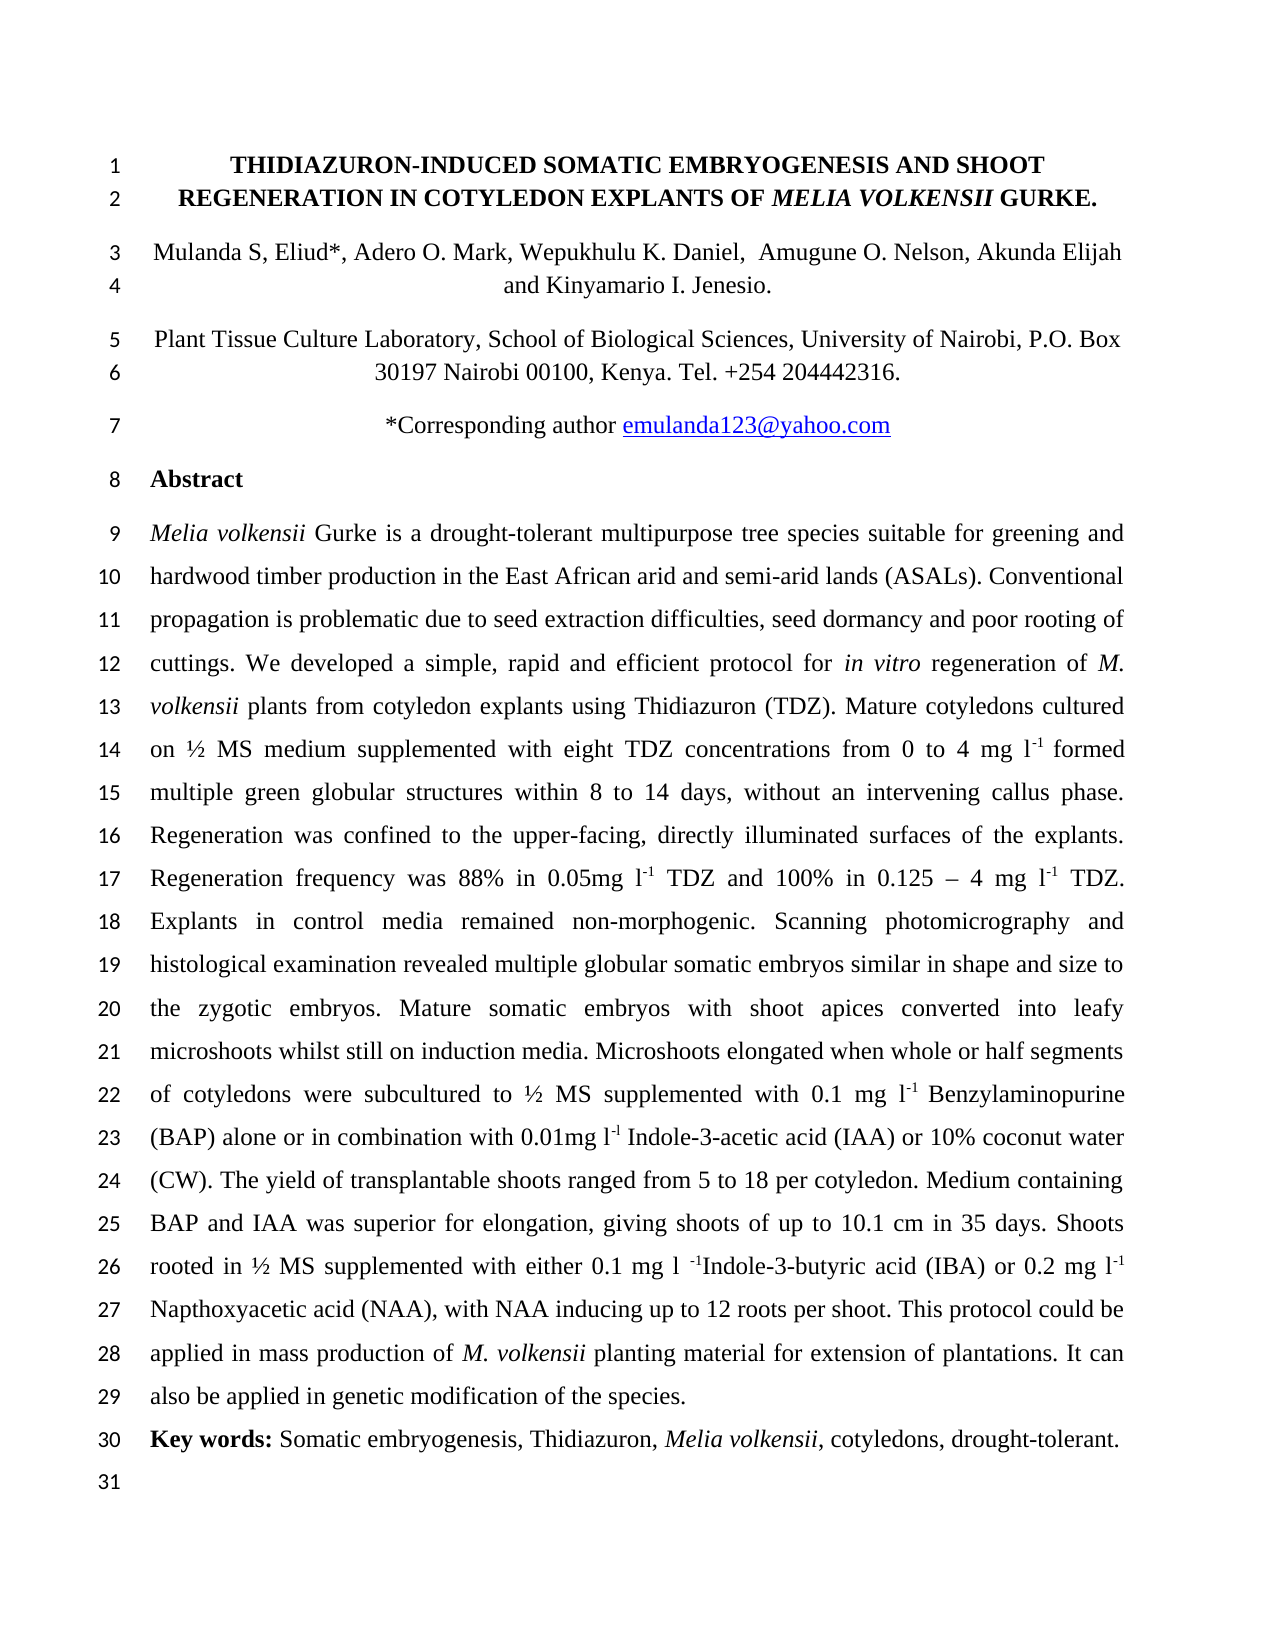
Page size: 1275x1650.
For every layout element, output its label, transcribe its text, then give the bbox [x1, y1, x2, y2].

text THIDIAZURON-INDUCED SOMATIC EMBRYOGENESIS AND SHOOT REGENERATION IN COTYLEDON EXPLANTS OF MELIA VOLKENSII GURKE. [150, 150, 1125, 212]
text *Corresponding author emulanda123@yahoo.com [150, 411, 1125, 439]
text Mulanda S, Eliud*, Adero O. Mark, Wepukhulu K. Daniel, Amugune O. Nelson, Akunda Elijah and Kinyamario I. Jenesio. [150, 237, 1125, 299]
text Plant Tissue Culture Laboratory, School of Biological Sciences, University of Nairobi, P.O. Box 30197 Nairobi 00100, Kenya. Tel. +254 204442316. [150, 324, 1125, 386]
text Abstract [150, 464, 1125, 493]
text Melia volkensii Gurke is a drought-tolerant multipurpose tree species suitable for greening and hardwood timber production in the East African arid and semi-arid lands (ASALs). Conventional propagation is problematic due to seed extraction difficulties, seed dormancy and poor rooting of cuttings. We developed a simple, rapid and efficient protocol for in vitro regeneration of M. volkensii plants from cotyledon explants using Thidiazuron (TDZ). Mature cotyledons cultured on ½ MS medium supplemented with eight TDZ concentrations from 0 to 4 mg l-1 formed multiple green globular structures within 8 to 14 days, without an intervening callus phase. Regeneration was confined to the upper-facing, directly illuminated surfaces of the explants. Regeneration frequency was 88% in 0.05mg l-1 TDZ and 100% in 0.125 – 4 mg l-1 TDZ. Explants in control media remained non-morphogenic. Scanning photomicrography and histological examination revealed multiple globular somatic embryos similar in shape and size to the zygotic embryos. Mature somatic embryos with shoot apices converted into leafy microshoots whilst still on induction media. Microshoots elongated when whole or half segments of cotyledons were subcultured to ½ MS supplemented with 0.1 mg l-1 Benzylaminopurine (BAP) alone or in combination with 0.01mg l-l Indole-3-acetic acid (IAA) or 10% coconut water (CW). The yield of transplantable shoots ranged from 5 to 18 per cotyledon. Medium containing BAP and IAA was superior for elongation, giving shoots of up to 10.1 cm in 35 days. Shoots rooted in ½ MS supplemented with either 0.1 mg l -1Indole-3-butyric acid (IBA) or 0.2 mg l-1 Napthoxyacetic acid (NAA), with NAA inducing up to 12 roots per shoot. This protocol could be applied in mass production of M. volkensii planting material for extension of plantations. It can also be applied in genetic modification of the species. [150, 518, 1125, 1409]
text Key words: Somatic embryogenesis, Thidiazuron, Melia volkensii, cotyledons, drought-tolerant. [150, 1424, 1125, 1453]
